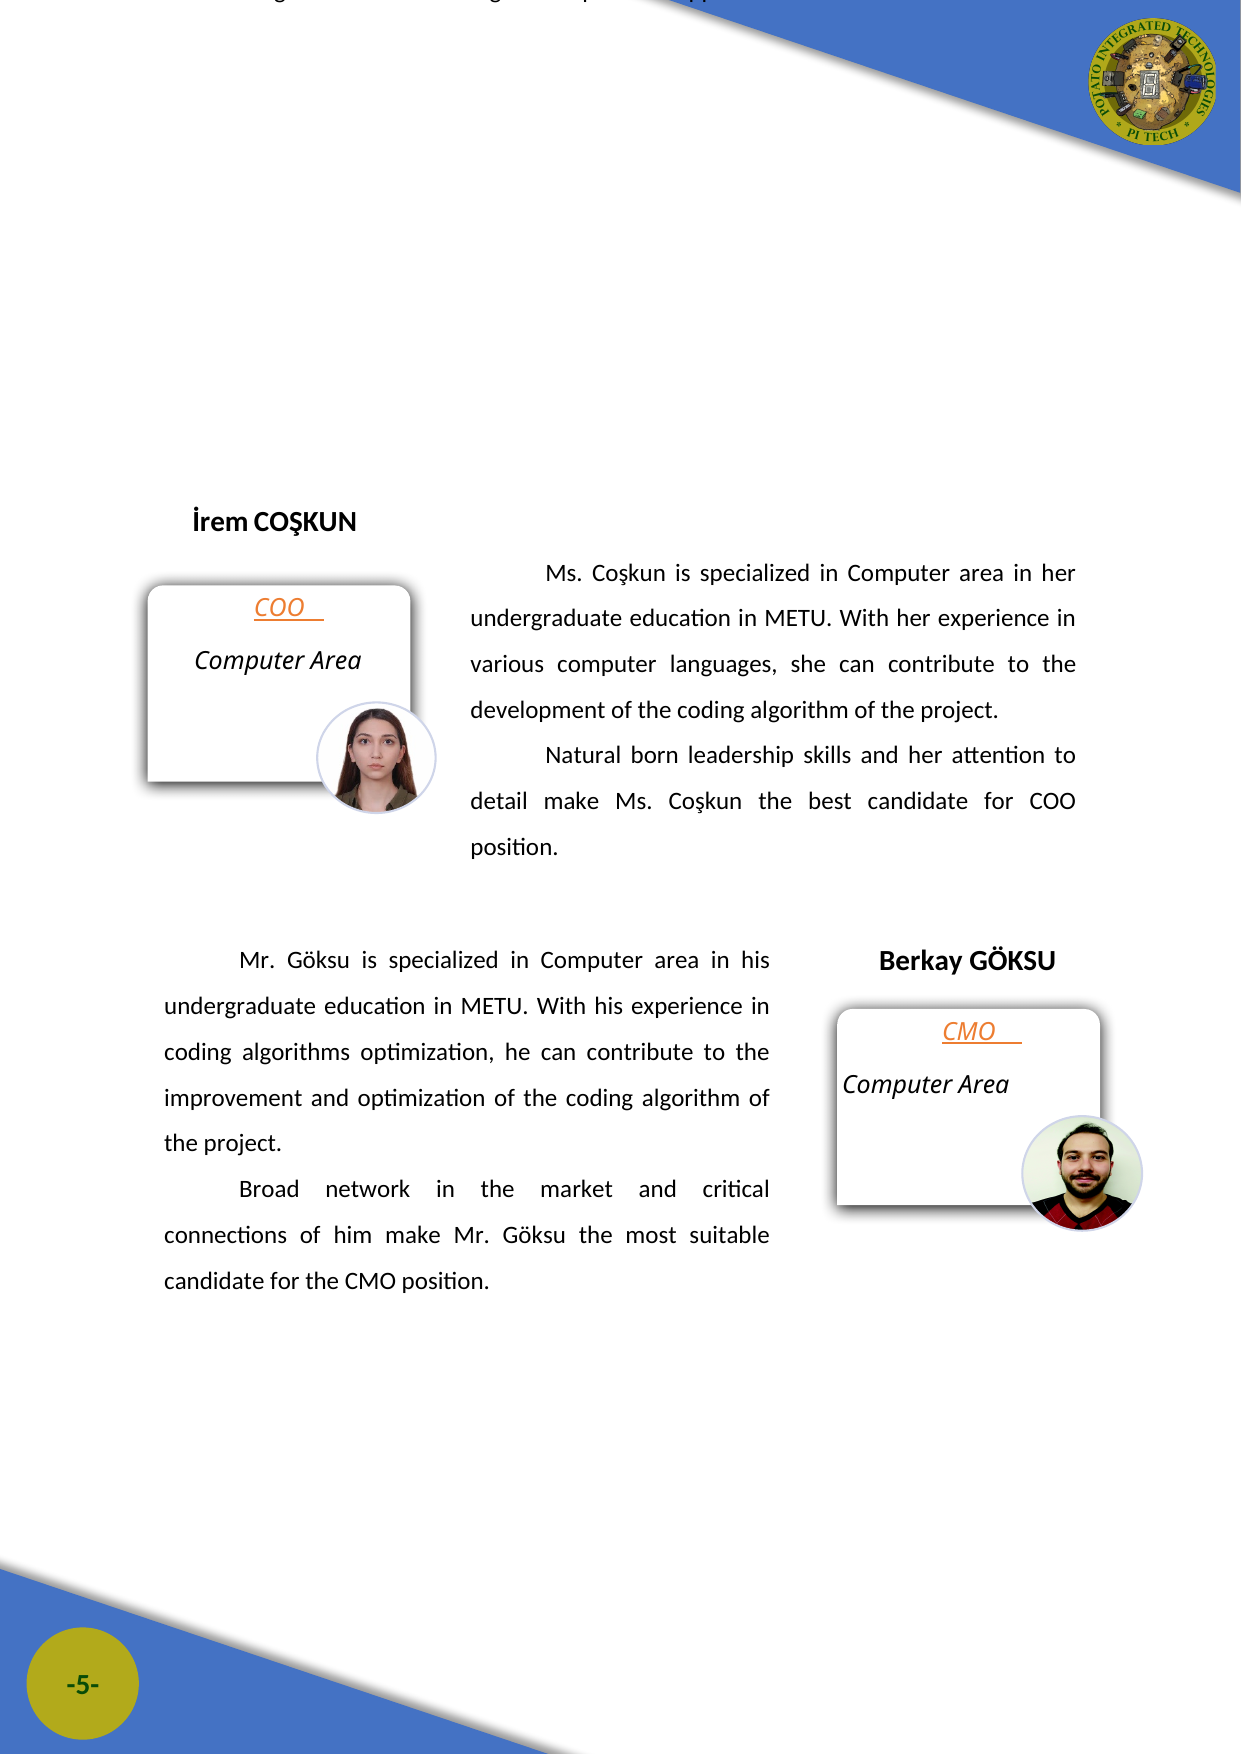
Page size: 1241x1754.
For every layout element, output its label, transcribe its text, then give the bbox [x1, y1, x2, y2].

picture [1024, 1118, 1141, 1229]
text İrem COŞKUN [148, 503, 455, 539]
picture [319, 704, 434, 811]
text Berkay GÖKSU [786, 942, 1093, 977]
picture [1087, 16, 1216, 145]
